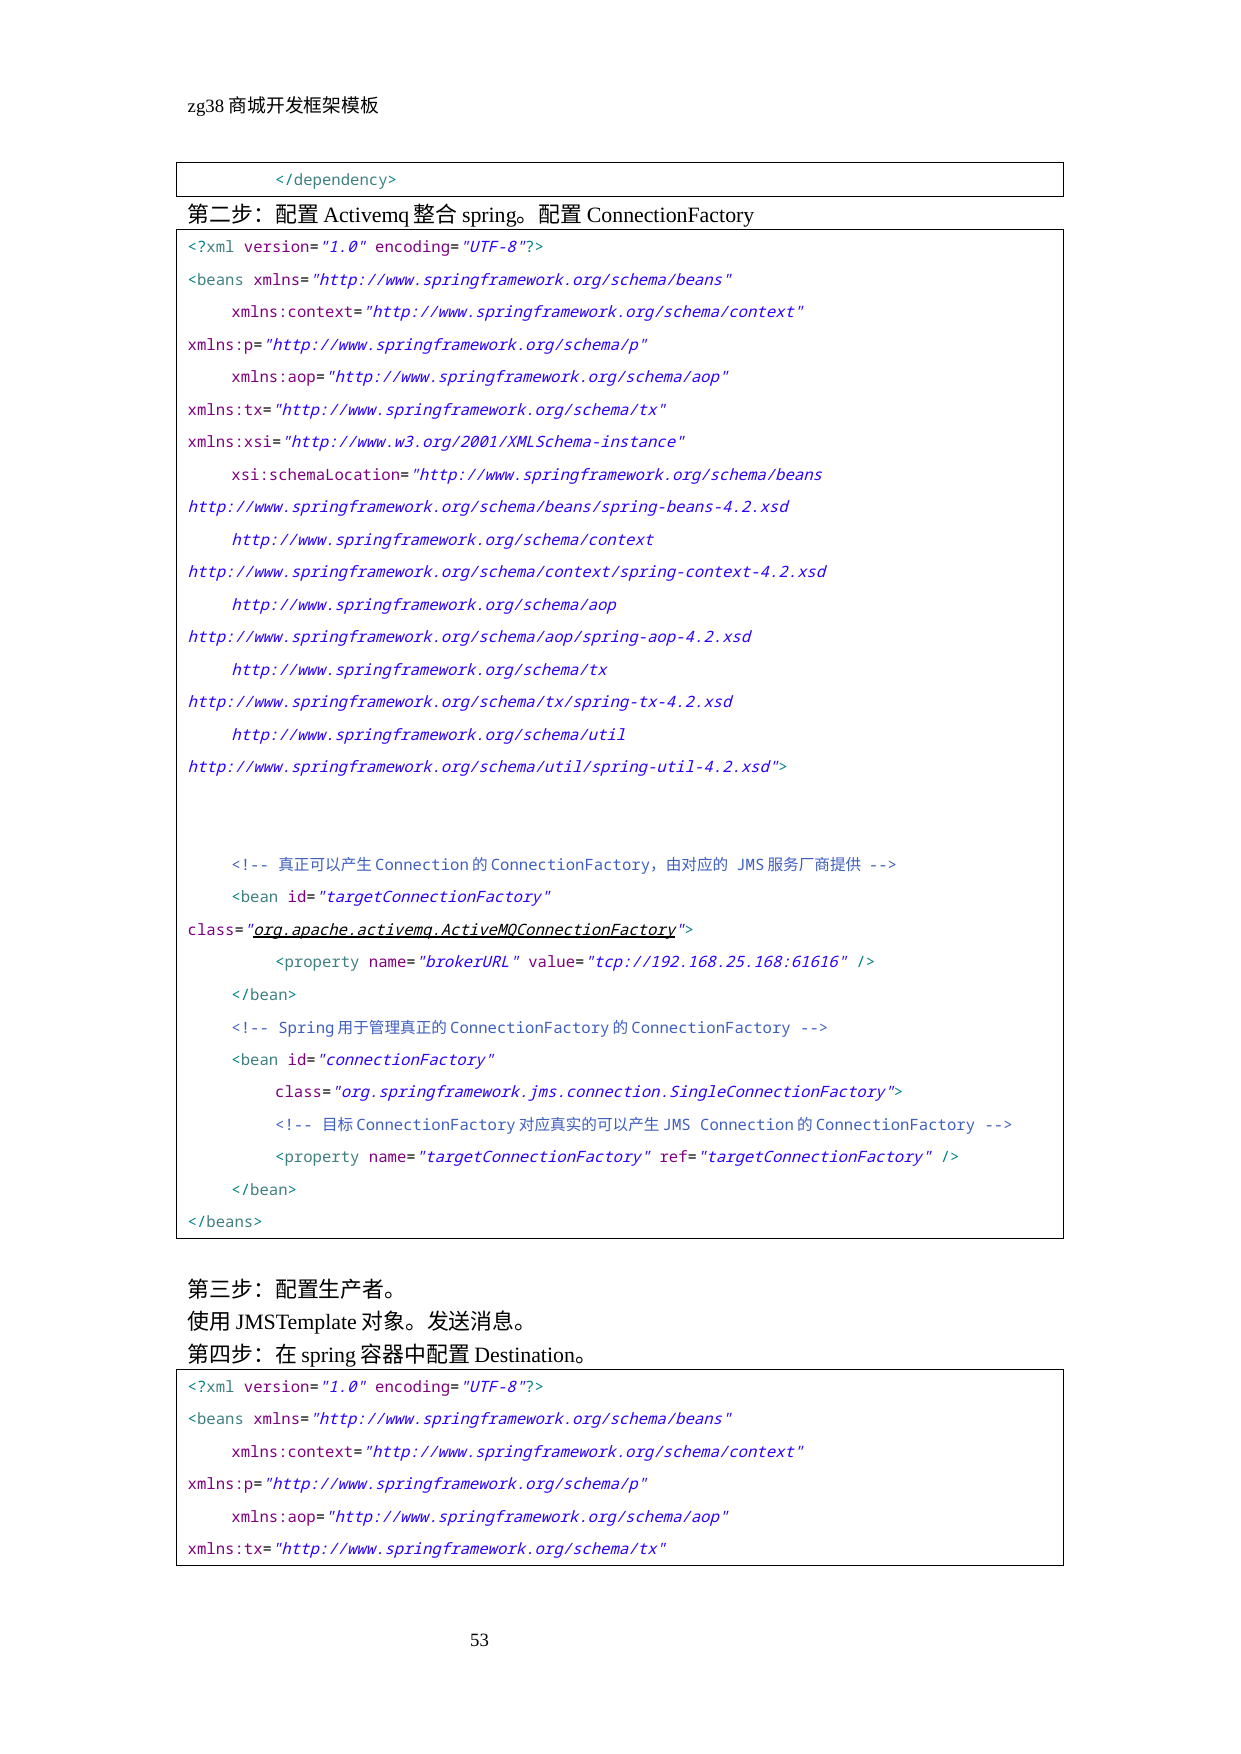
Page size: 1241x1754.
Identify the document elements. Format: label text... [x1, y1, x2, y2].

text 第三步：配置生产者。 [187, 1271, 1053, 1304]
text 第四步：在spring容器中配置Destination。 [187, 1336, 1053, 1369]
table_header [177, 163, 1063, 196]
text 第二步：配置Activemq整合spring。配置ConnectionFactory [187, 197, 1053, 229]
text 使用JMSTemplate对象。发送消息。 [187, 1304, 1053, 1336]
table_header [177, 1370, 1063, 1565]
table_header <?xml version="1.0" encoding="UTF-8"?> <beans xmlns="http://www.springframework.org/schema/beans" xmlns:context="http://www.springframework.org/schema/context" xmlns:p="http://www.springframework.org/schema/p" xmlns:aop="http://www.springframework.org/schema/aop" xmlns:tx="http://www.springframework.org/schema/tx" xmlns:xsi="http://www.w3.org/2001/XMLSchema-instance" xsi:schemaLocation="http://www.springframework.org/schema/beans http://www.springframework.org/schema/beans/spring-beans-4.2.xsd http://www.springframework.org/schema/context http://www.springframework.org/schema/context/spring-context-4.2.xsd http://www.springframework.org/schema/aop http://www.springframework.org/schema/aop/spring-aop-4.2.xsd http://www.springframework.org/schema/tx http://www.springframework.org/schema/tx/spring-tx-4.2.xsd http://www.springframework.org/schema/util http://www.springframework.org/schema/util/spring-util-4.2.xsd"> <!-- 真正可以产生Connection的ConnectionFactory，由对应的 JMS服务厂商提供 --> <bean id="targetConnectionFactory" class="org.apache.activemq.ActiveMQConnectionFactory"> <property name="brokerURL" value="tcp://192.168.25.168:61616" /> </bean> <!-- Spring用于管理真正的ConnectionFactory的ConnectionFactory --> <bean id="connectionFactory" class="org.springframework.jms.connection.SingleConnectionFactory"> <!-- 目标ConnectionFactory对应真实的可以产生JMS Connection的ConnectionFactory --> <property name="targetConnectionFactory" ref="targetConnectionFactory" /> </bean> </beans> [177, 230, 1063, 1238]
